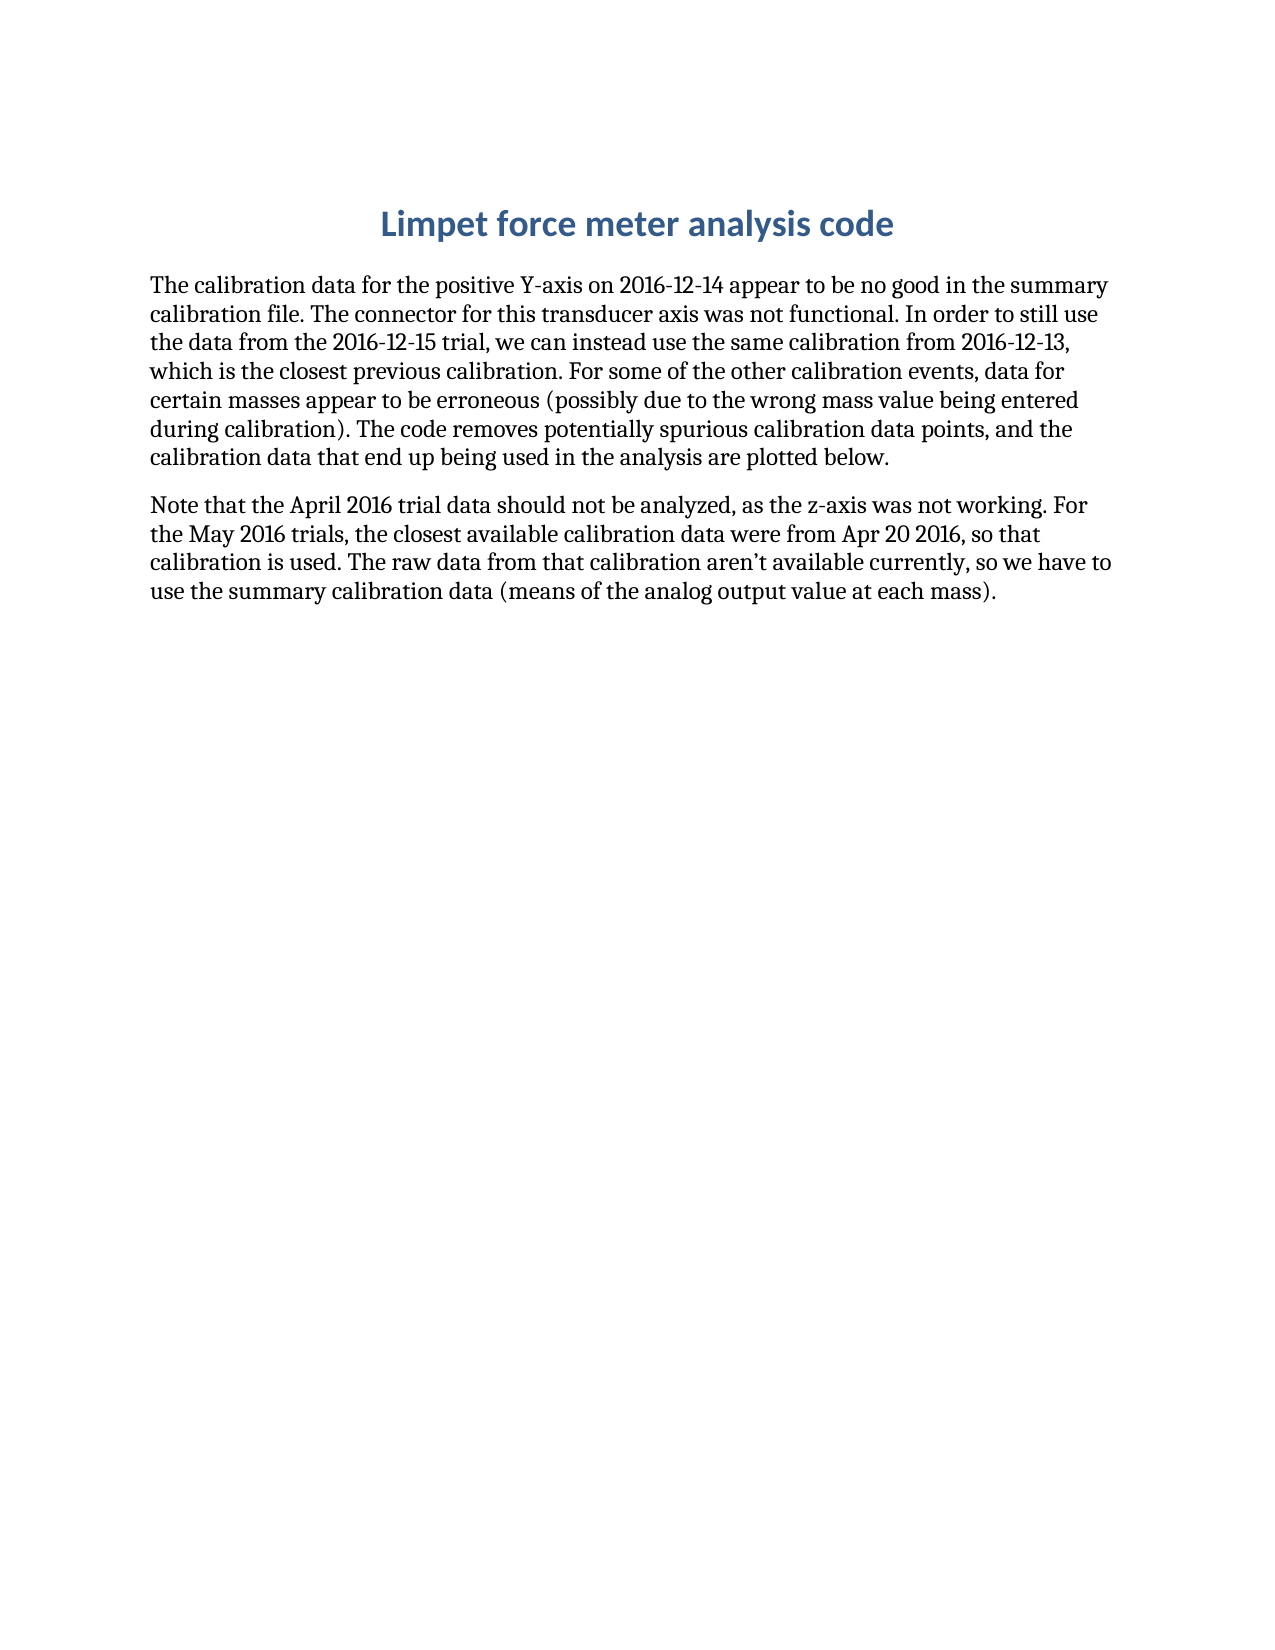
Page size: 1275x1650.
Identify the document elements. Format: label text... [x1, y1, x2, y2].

text Note that the April 2016 trial data should not be analyzed, as the z-axis was not working. For the May 2016 trials, the closest available calibration data were from Apr 20 2016, so that calibration is used. The raw data from that calibration aren’t available currently, so we have to use the summary calibration data (means of the analog output value at each mass). [150, 491, 1125, 606]
title Limpet force meter analysis code [150, 200, 1125, 246]
text The calibration data for the positive Y-axis on 2016-12-14 appear to be no good in the summary calibration file. The connector for this transducer axis was not functional. In order to still use the data from the 2016-12-15 trial, we can instead use the same calibration from 2016-12-13, which is the closest previous calibration. For some of the other calibration events, data for certain masses appear to be erroneous (possibly due to the wrong mass value being entered during calibration). The code removes potentially spurious calibration data points, and the calibration data that end up being used in the analysis are plotted below. [150, 271, 1125, 472]
